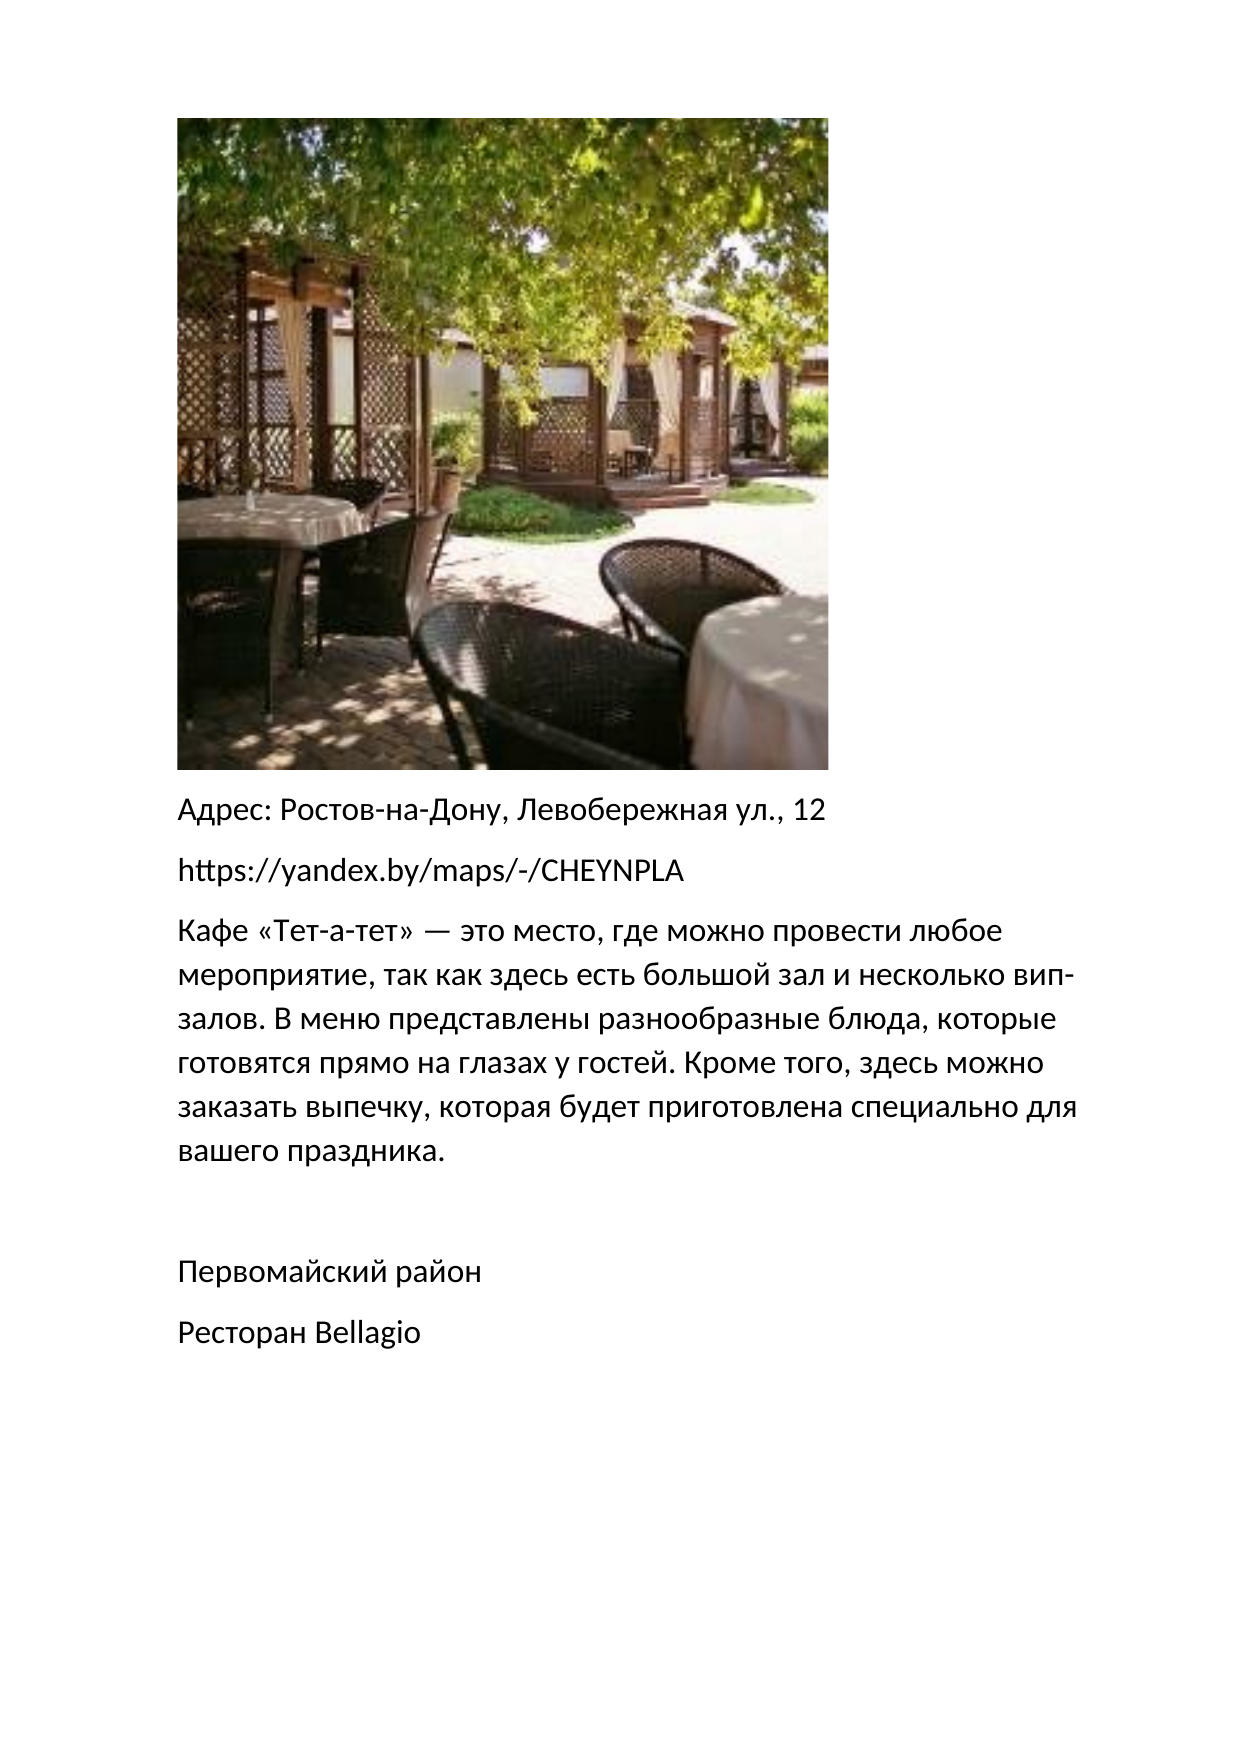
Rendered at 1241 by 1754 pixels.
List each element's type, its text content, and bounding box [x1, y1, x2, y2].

text Адрес: Ростов-на-Дону, Левобережная ул., 12 [177, 788, 1152, 829]
text Первомайский район [177, 1251, 1152, 1291]
text https://yandex.by/maps/-/CHEYNPLA [177, 849, 1152, 889]
text Кафе «Тет-а-тет» — это место, где можно провести любое мероприятие, так как здесь есть большой зал и несколько вип-залов. В меню представлены разнообразные блюда, которые готовятся прямо на глазах у гостей. Кроме того, здесь можно заказать выпечку, которая будет приготовлена специально для вашего праздника. [177, 909, 1152, 1170]
picture [177, 118, 829, 770]
text Ресторан Bellagio [177, 1311, 1152, 1352]
